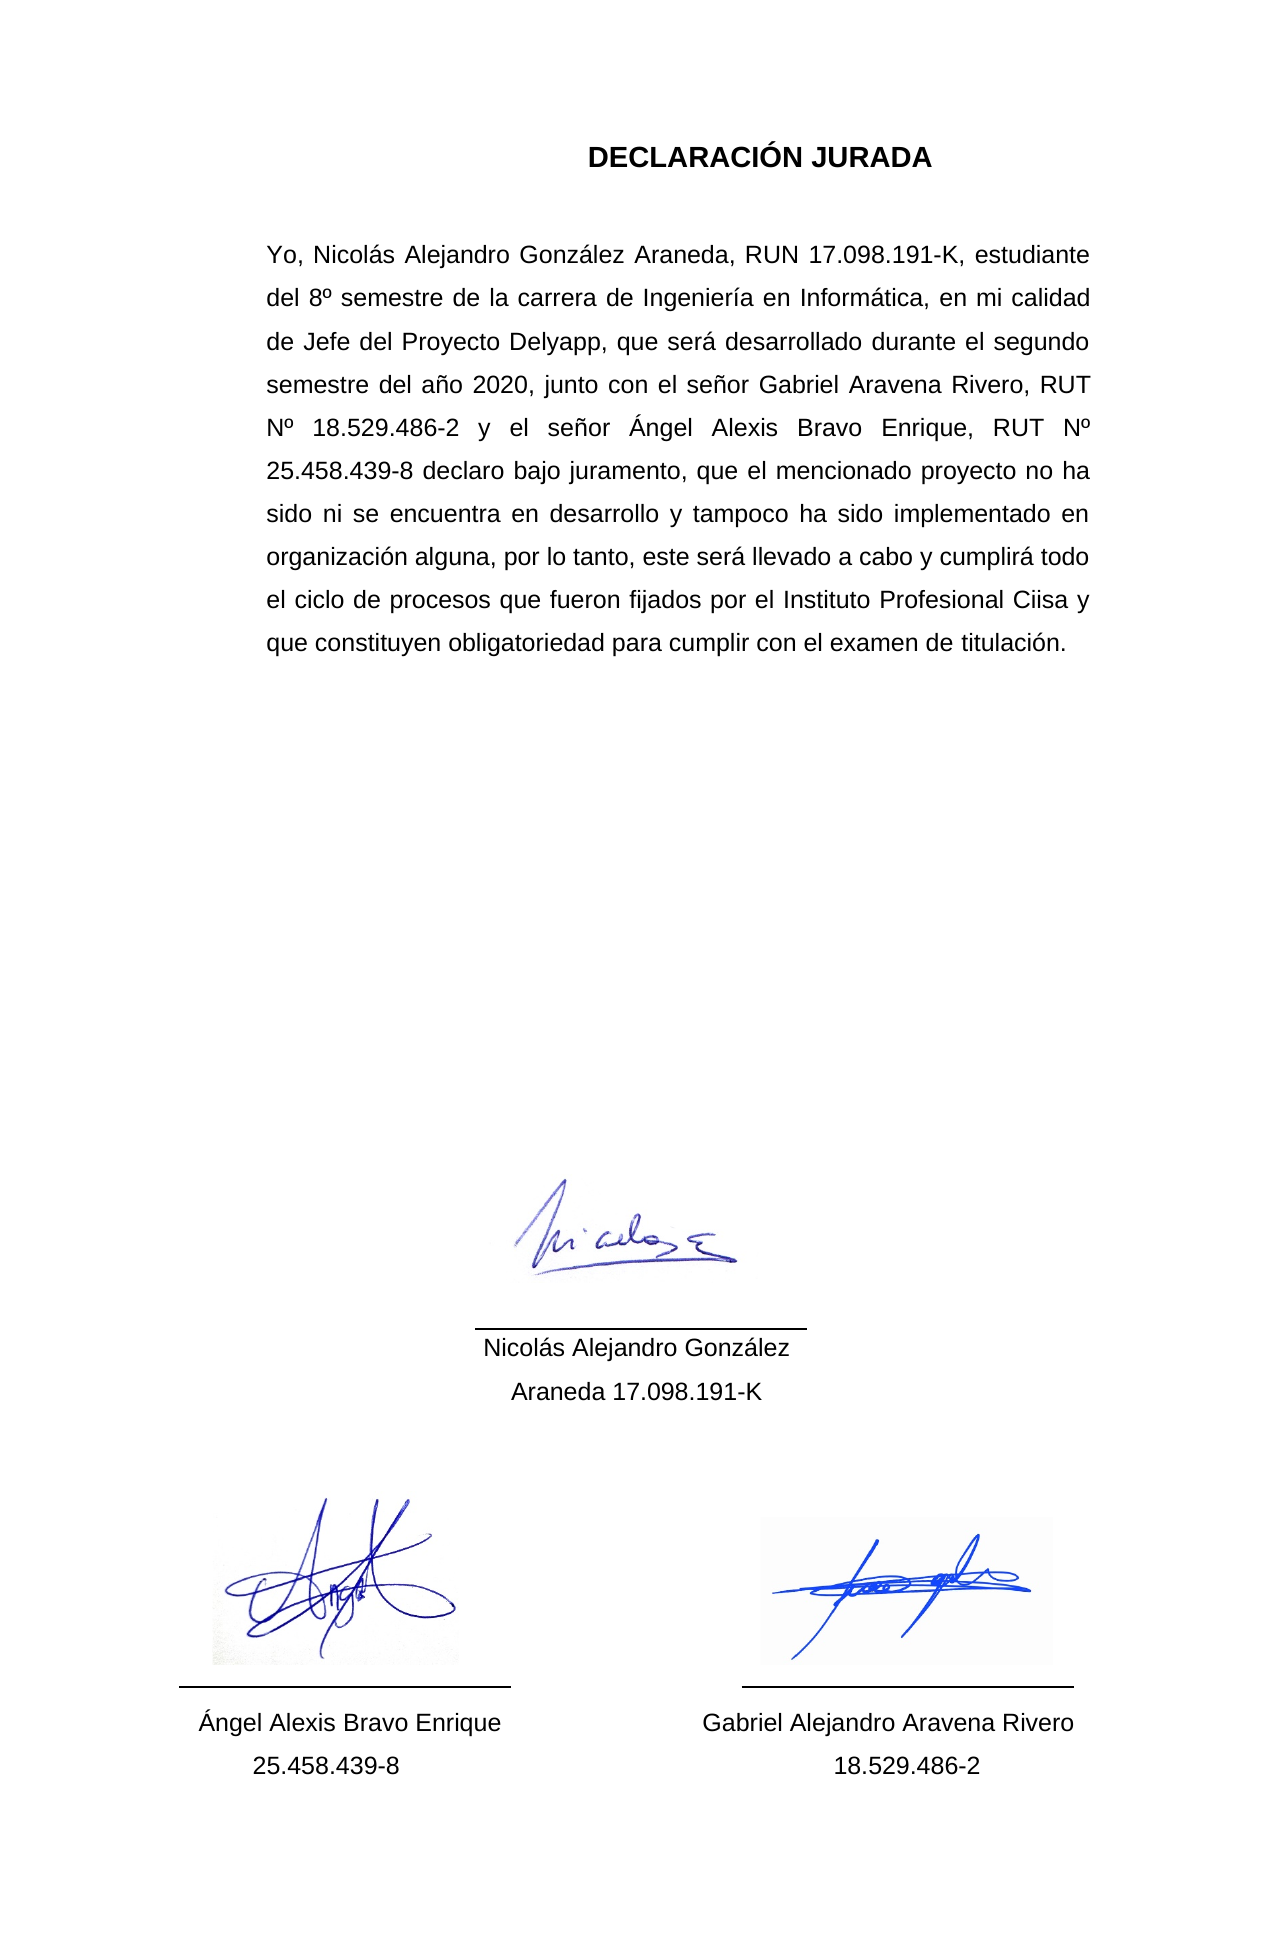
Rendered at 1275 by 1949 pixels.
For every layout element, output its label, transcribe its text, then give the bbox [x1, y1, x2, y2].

picture [760, 1517, 1053, 1665]
picture [212, 1491, 460, 1665]
text Yo, Nicolás Alejandro González Araneda, RUN 17.098.191-K, estudiante del 8º semestre de la carrera de Ingeniería en Informática, en mi calidad de Jefe del Proyecto Delyapp, que será desarrollado durante el segundo semestre del año 2020, junto con el señor Gabriel Aravena Rivero, RUT Nº 18.529.486-2 y el señor Ángel Alexis Bravo Enrique, RUT Nº 25.458.439-8 declaro bajo juramento, que el mencionado proyecto no ha sido ni se encuentra en desarrollo y tampoco ha sido implementado en organización alguna, por lo tanto, este será llevado a cabo y cumplirá todo el ciclo de procesos que fueron fijados por el Instituto Profesional Ciisa y que constituyen obligatoriedad para cumplir con el examen de titulación. [266, 240, 1091, 657]
subtitle DECLARACIÓN JURADA [266, 139, 1254, 173]
text Ángel Alexis Bravo Enrique Gabriel Alejandro Aravena Rivero 25.458.439-8 18.529.486-2 [198, 1687, 1080, 1779]
picture [484, 1174, 764, 1283]
text Nicolás Alejandro González Araneda 17.098.191-K [433, 1333, 840, 1405]
